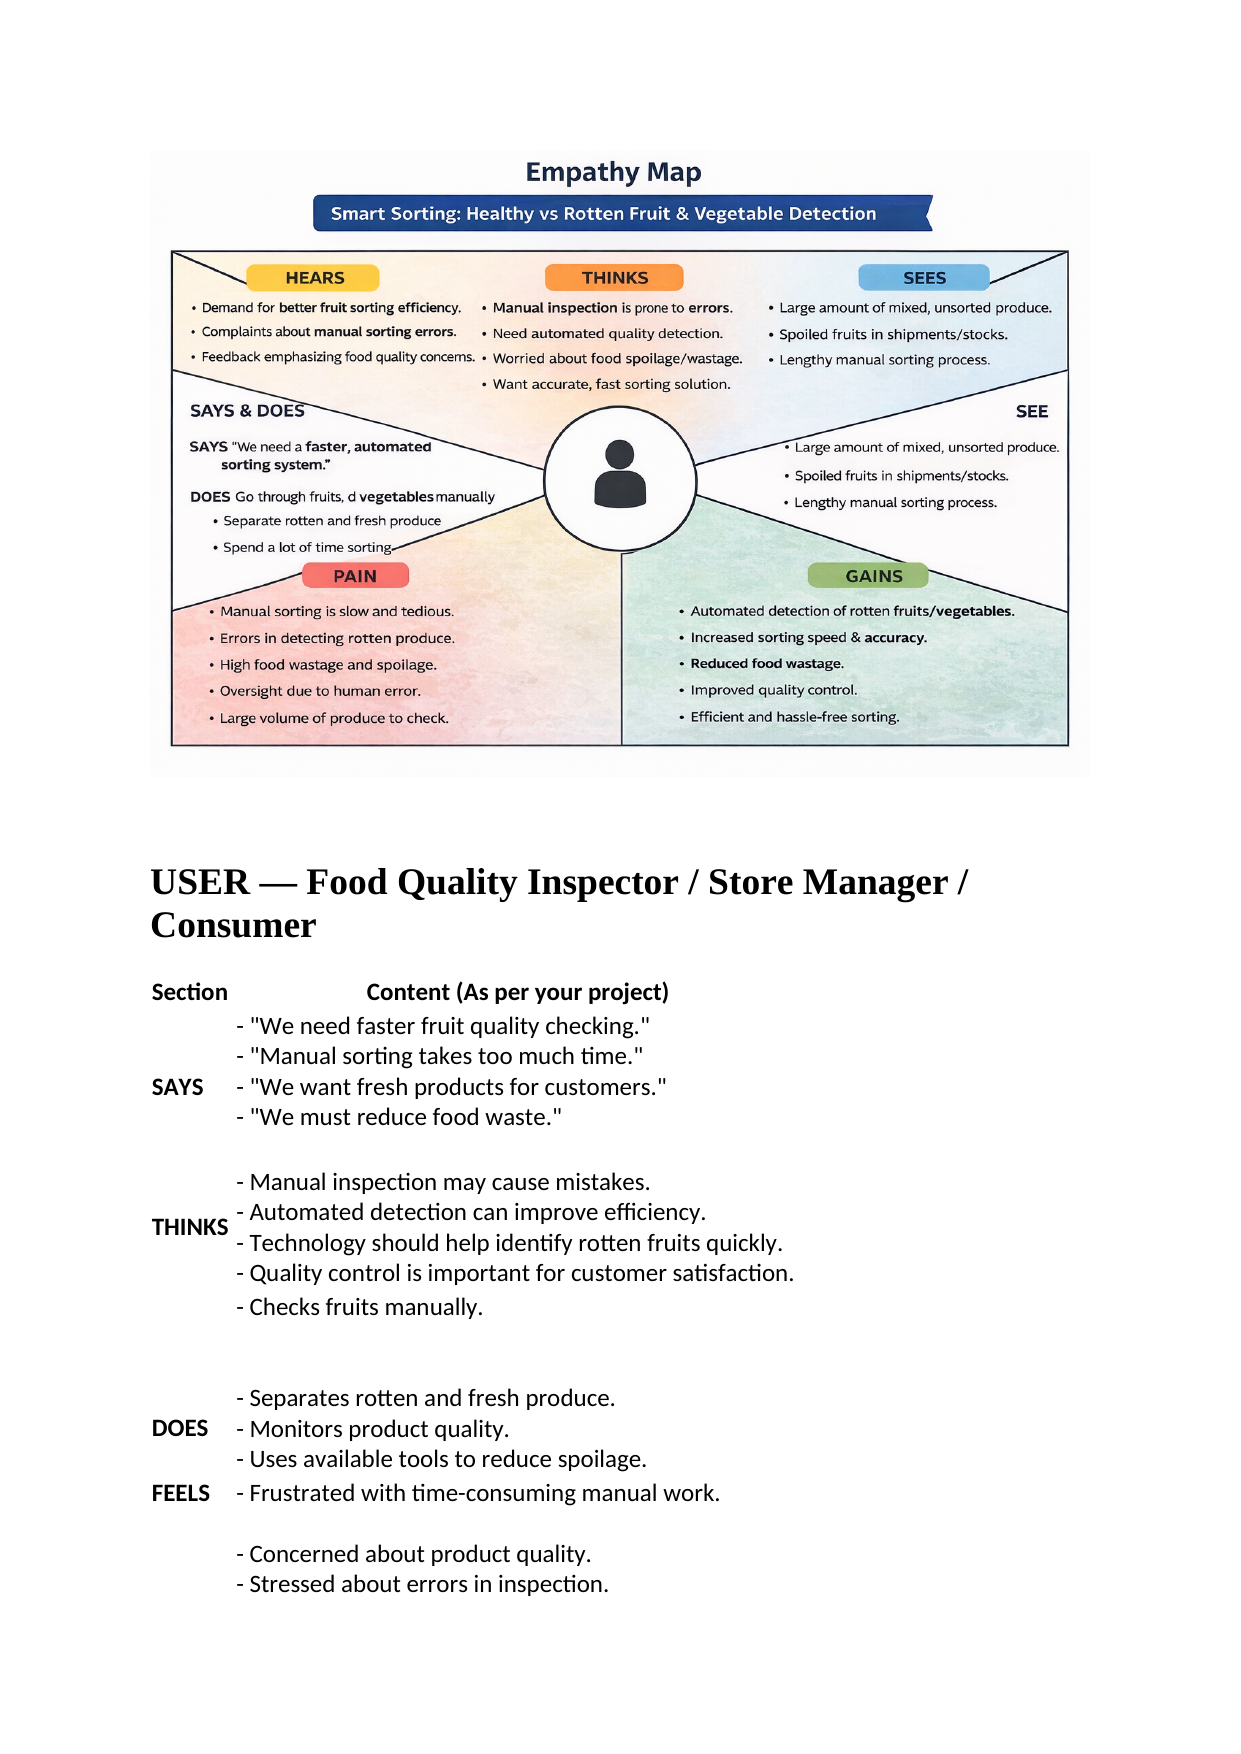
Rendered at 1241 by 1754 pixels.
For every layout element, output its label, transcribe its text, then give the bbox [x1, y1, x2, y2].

text USER — Food Quality Inspector / Store Manager / Consumer [150, 859, 1090, 946]
table_cell - Checks fruits manually. - Separates rotten and fresh produce. - Monitors product quality. - Uses available tools to reduce spoilage. [235, 1289, 802, 1476]
table_cell DOES [150, 1289, 234, 1476]
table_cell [235, 1476, 802, 1601]
table_cell SAYS [150, 1008, 234, 1164]
table_header Section [150, 975, 234, 1008]
table_header Content (As per your project) [235, 975, 802, 1008]
picture [150, 150, 1091, 777]
table_cell - Manual inspection may cause mistakes. - Automated detection can improve efficiency. - Technology should help identify rotten fruits quickly. - Quality control is important for customer satisfaction. [235, 1164, 802, 1289]
table_cell THINKS [150, 1164, 234, 1289]
table_cell FEELS [150, 1476, 234, 1601]
table_cell - "We need faster fruit quality checking." - "Manual sorting takes too much time." - "We want fresh products for customers." - "We must reduce food waste." [235, 1008, 802, 1164]
